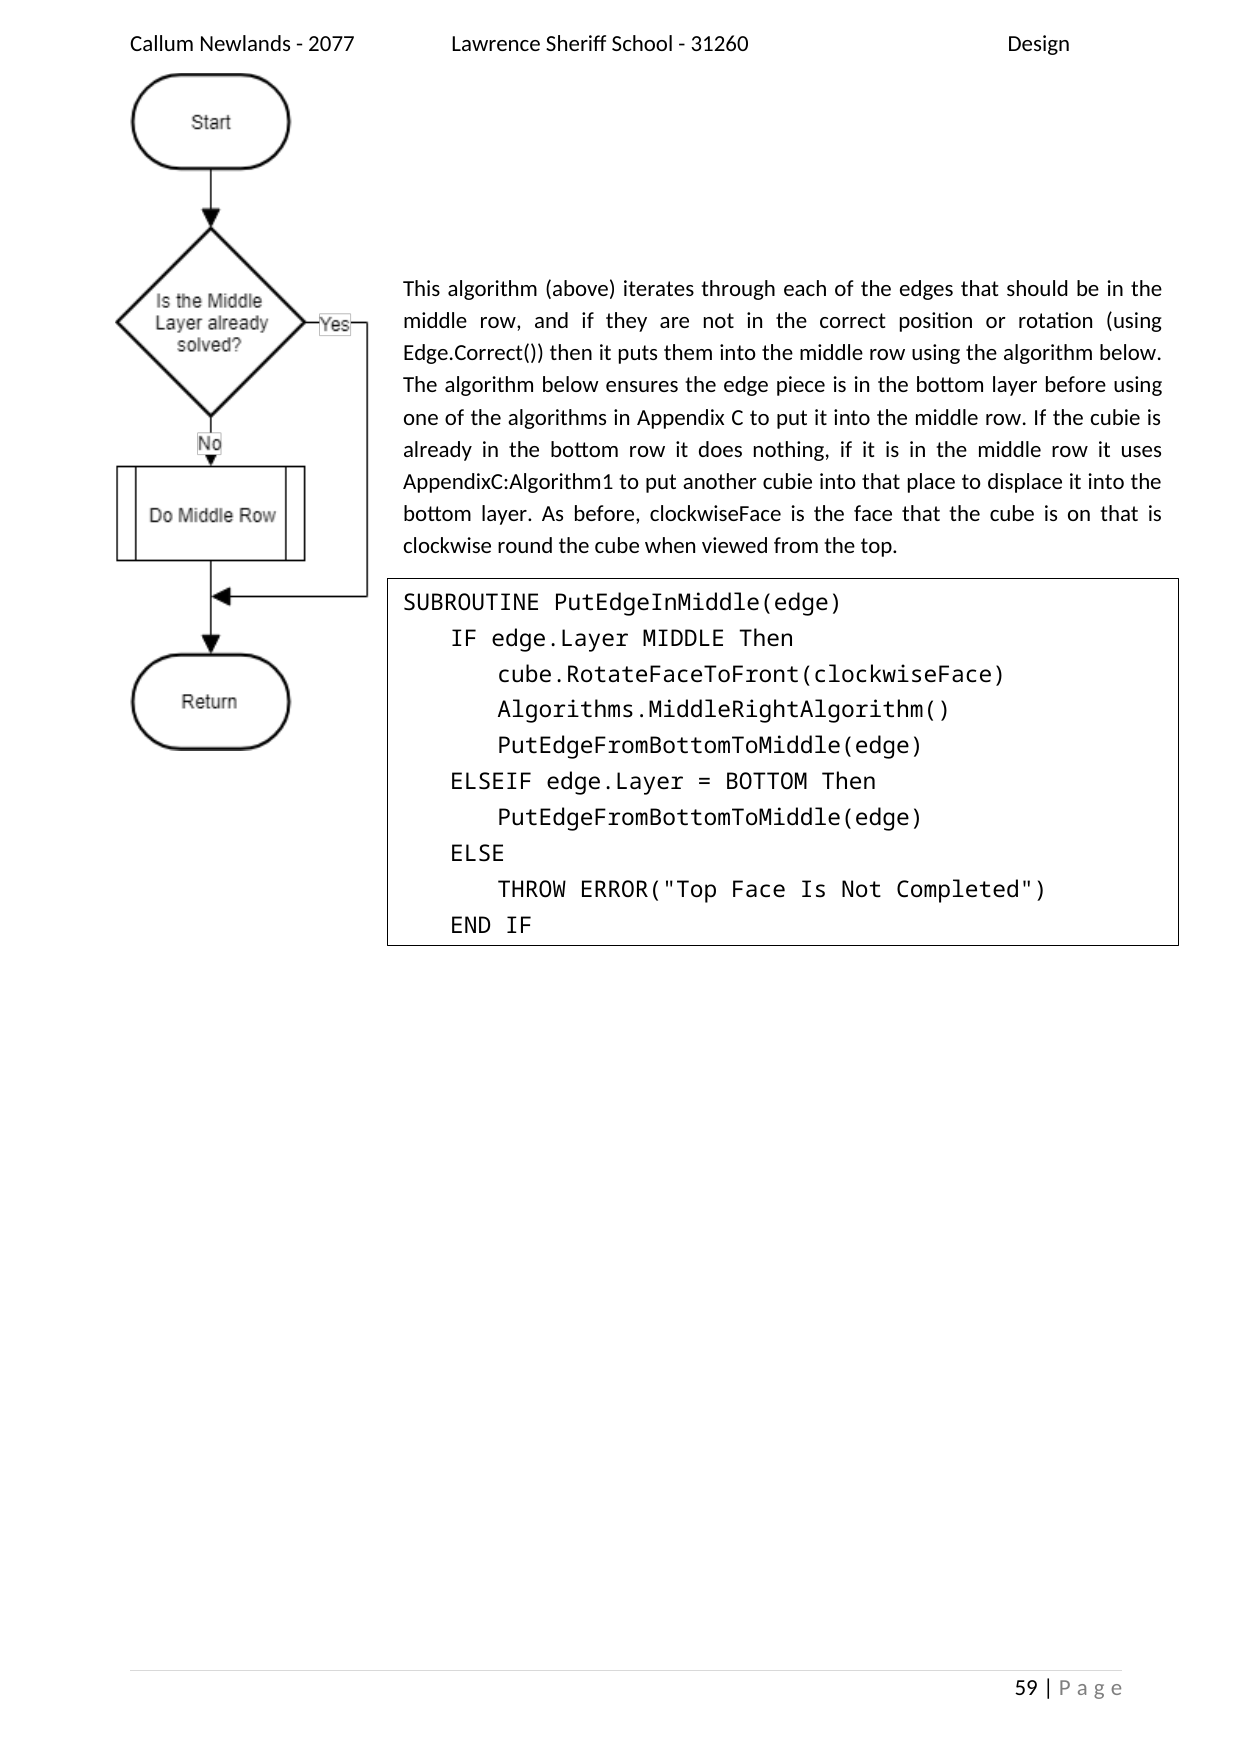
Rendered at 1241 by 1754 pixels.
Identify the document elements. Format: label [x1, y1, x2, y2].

picture [115, 73, 387, 751]
